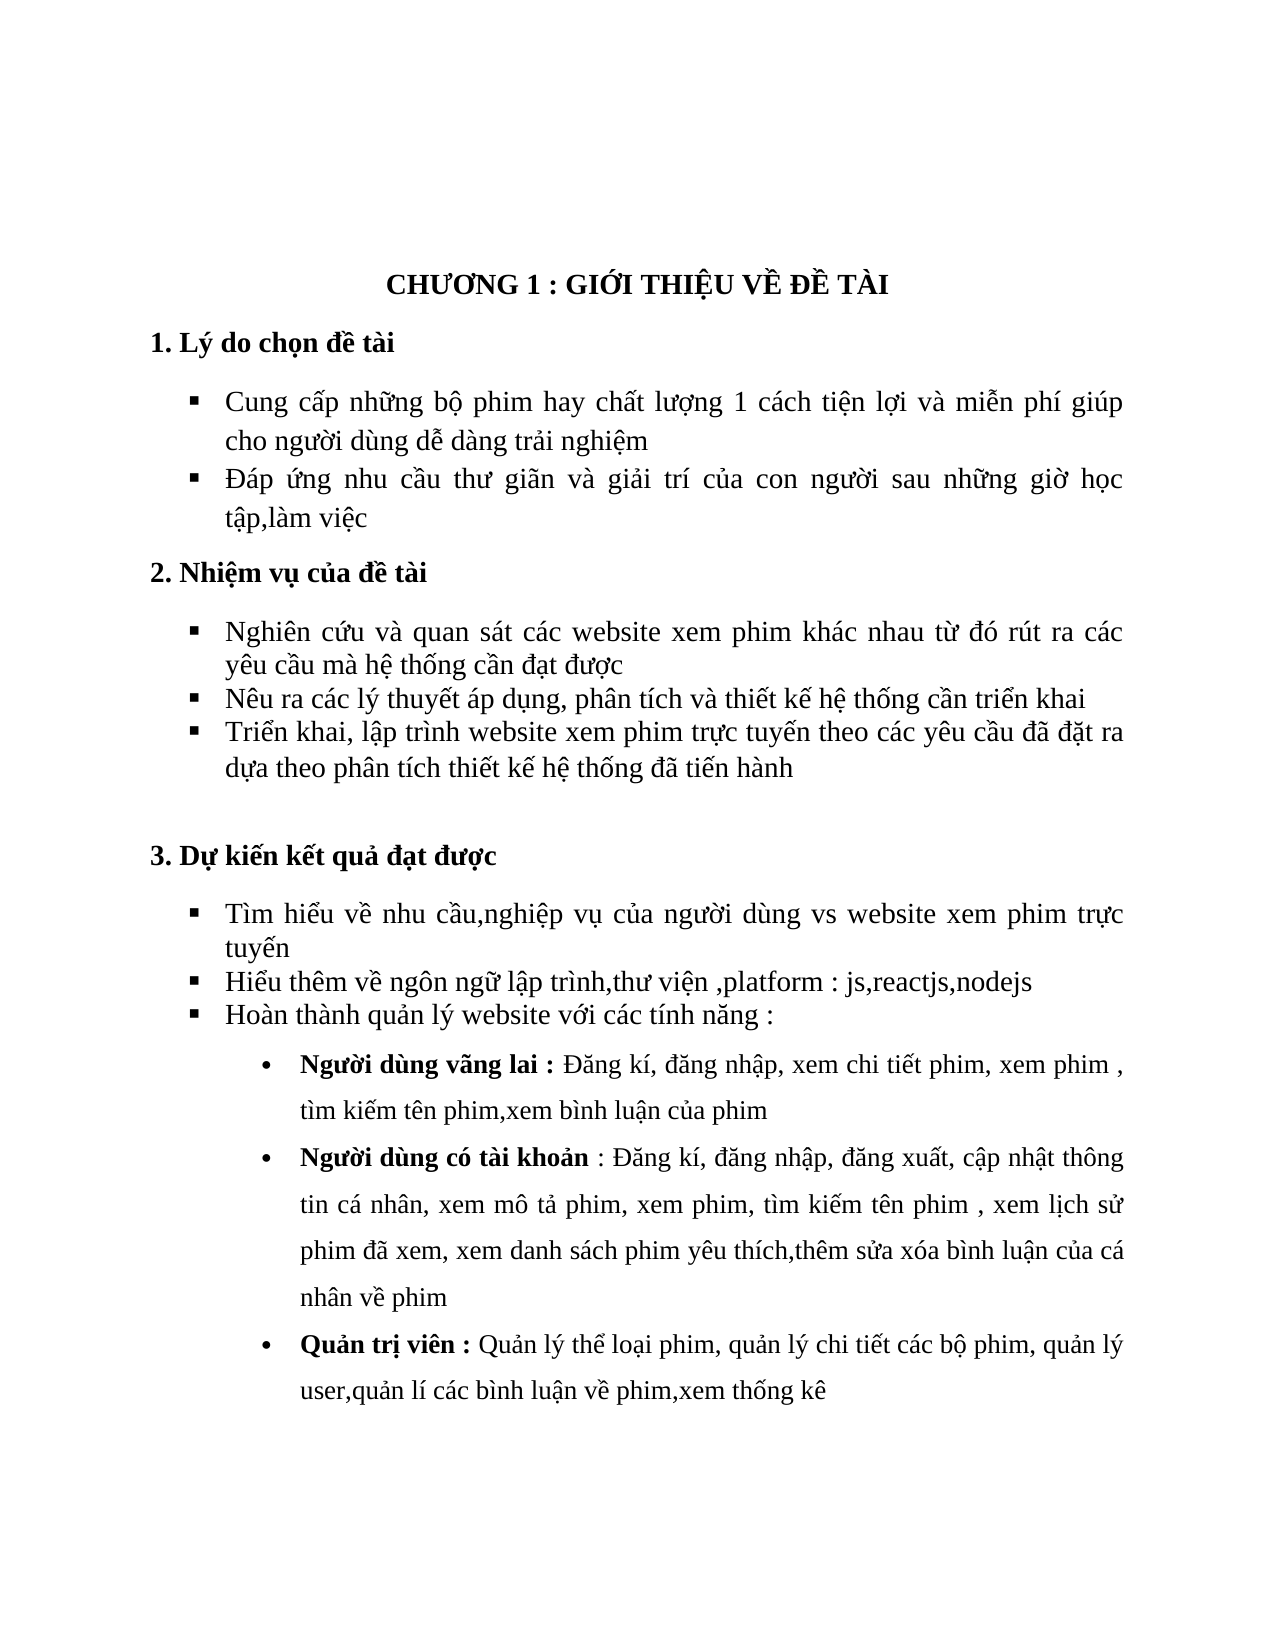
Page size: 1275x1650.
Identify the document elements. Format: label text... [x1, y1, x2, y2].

list Triển khai, lập trình website xem phim trực tuyến theo các yêu cầu đã đặt ra dựa theo phân tích thiết kế hệ thống đã tiến hành [187, 714, 1125, 784]
list Quản trị viên : Quản lý thể loại phim, quản lý chi tiết các bộ phim, quản lý user,quản lí các bình luận về phim,xem thống kê [262, 1328, 1125, 1406]
text 1. Lý do chọn đề tài [150, 326, 1125, 359]
text CHƯƠNG 1 : GIỚI THIỆU VỀ ĐỀ TÀI [150, 267, 1125, 301]
text 2. Nhiệm vụ của đề tài [150, 555, 1125, 589]
list Người dùng vãng lai : Đăng kí, đăng nhập, xem chi tiết phim, xem phim , tìm kiếm tên phim,xem bình luận của phim [262, 1048, 1125, 1126]
list Đáp ứng nhu cầu thư giãn và giải trí của con người sau những giờ học tập,làm việc [187, 461, 1125, 533]
list Cung cấp những bộ phim hay chất lượng 1 cách tiện lợi và miễn phí giúp cho người dùng dễ dàng trải nghiệm [187, 384, 1125, 456]
text 3. Dự kiến kết quả đạt được [150, 838, 1125, 871]
list Tìm hiểu về nhu cầu,nghiệp vụ của người dùng vs website xem phim trực tuyến [187, 896, 1125, 964]
list Hoàn thành quản lý website với các tính năng : [187, 997, 1125, 1031]
list Nêu ra các lý thuyết áp dụng, phân tích và thiết kế hệ thống cần triển khai [187, 681, 1125, 714]
list Nghiên cứu và quan sát các website xem phim khác nhau từ đó rút ra các yêu cầu mà hệ thống cần đạt được [187, 614, 1125, 681]
list Hiểu thêm về ngôn ngữ lập trình,thư viện ,platform : js,reactjs,nodejs [187, 964, 1125, 997]
list Người dùng có tài khoản : Đăng kí, đăng nhập, đăng xuất, cập nhật thông tin cá nhân, xem mô tả phim, xem phim, tìm kiếm tên phim , xem lịch sử phim đã xem, xem danh sách phim yêu thích,thêm sửa xóa bình luận của cá nhân về phim [262, 1141, 1125, 1312]
